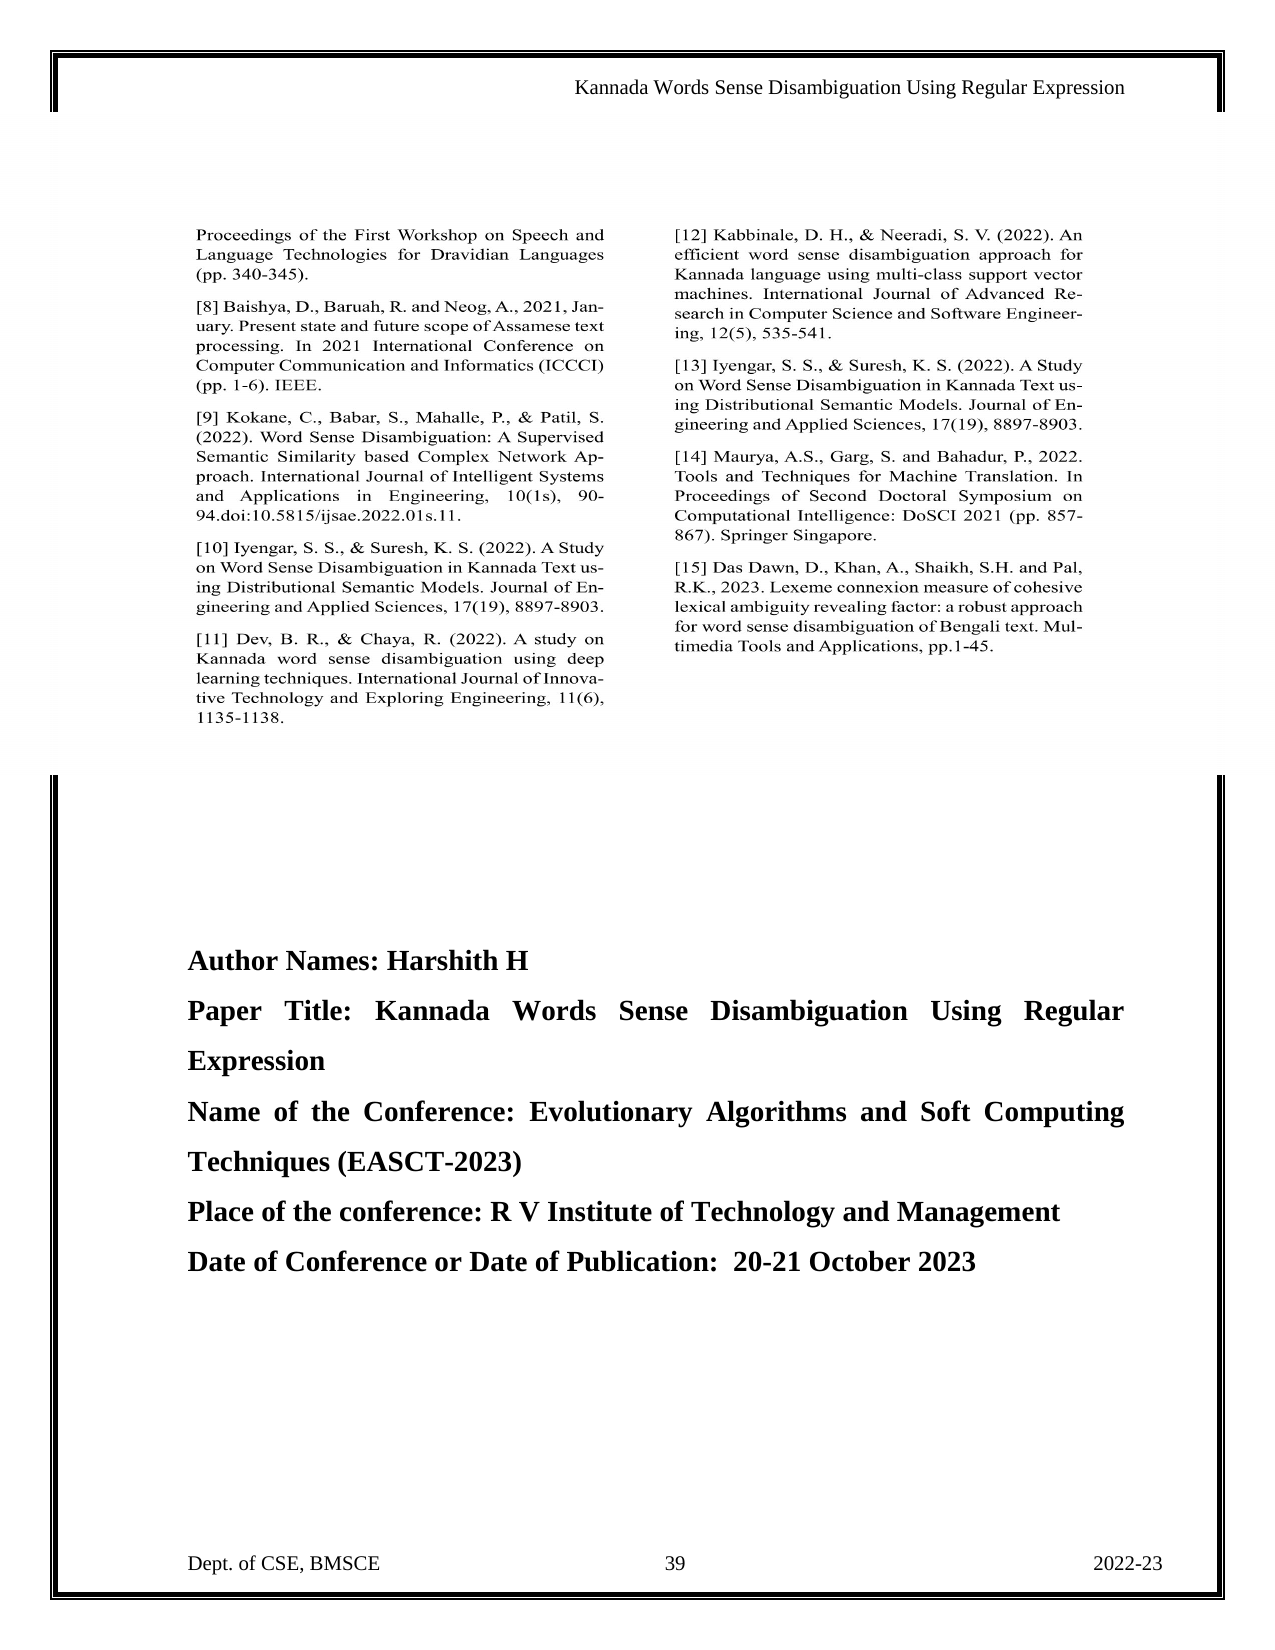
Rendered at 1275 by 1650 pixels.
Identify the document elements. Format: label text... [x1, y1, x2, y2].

picture [0, 112, 1275, 775]
list Name of the Conference: Evolutionary Algorithms and Soft Computing Techniques (EASCT-2023) [187, 1094, 1125, 1177]
list Paper Title: Kannada Words Sense Disambiguation Using Regular Expression [187, 993, 1125, 1077]
list Date of Conference or Date of Publication: 20-21 October 2023 [187, 1244, 1125, 1278]
list Place of the conference: R V Institute of Technology and Management [187, 1194, 1125, 1228]
list Author Names: Harshith H [187, 943, 1125, 976]
